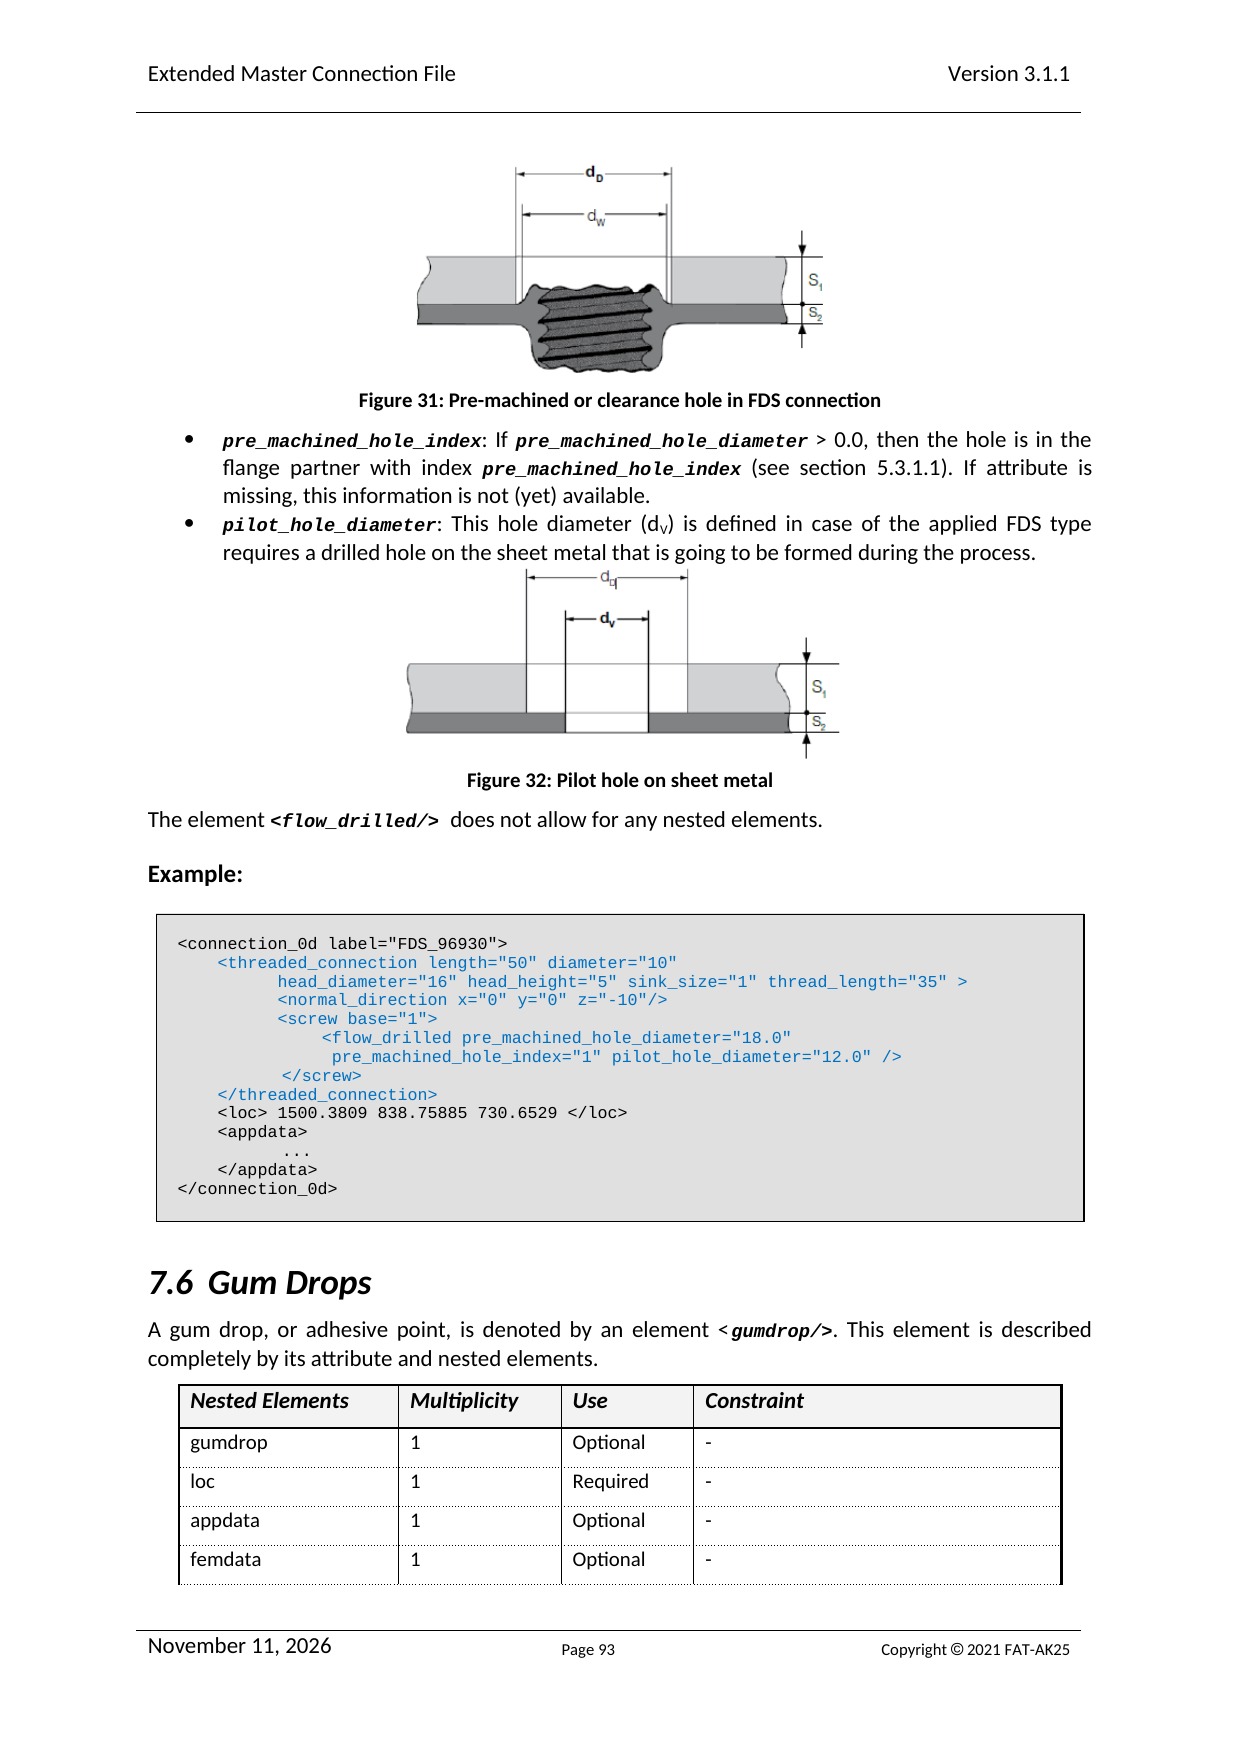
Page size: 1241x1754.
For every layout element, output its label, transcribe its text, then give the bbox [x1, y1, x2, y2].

picture [395, 565, 845, 767]
text Figure 32: Pilot hole on sheet metal [148, 767, 1092, 792]
text <threaded_connection length="50" diameter="10" [157, 951, 1083, 970]
text <normal_direction x="0" y="0" z="-10"/> [157, 989, 1083, 1008]
text ... [157, 1140, 1083, 1158]
text A gum drop, or adhesive point, is denoted by an element <gumdrop/>. This element is described completely by its attribute and nested elements. [148, 1316, 1092, 1372]
text <flow_drilled pre_machined_hole_diameter="18.0" [157, 1027, 1083, 1045]
text </connection_0d> [157, 1177, 1083, 1196]
text </threaded_connection> [157, 1083, 1083, 1102]
text </screw> [157, 1064, 1083, 1083]
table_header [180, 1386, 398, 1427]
picture [403, 153, 837, 388]
text Example: [148, 858, 1092, 888]
subtitle Gum Drops [148, 1260, 1092, 1303]
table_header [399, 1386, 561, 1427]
text pre_machined_hole_index="1" pilot_hole_diameter="12.0" /> [157, 1045, 1083, 1064]
text <screw base="1"> [157, 1008, 1083, 1027]
text <appdata> [157, 1121, 1083, 1140]
text </appdata> [157, 1158, 1083, 1177]
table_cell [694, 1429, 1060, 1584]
text The element <flow_drilled/> does not allow for any nested elements. [148, 805, 1092, 833]
text Figure 31: Pre-machined or clearance hole in FDS connection [148, 388, 1092, 413]
list pilot_hole_diameter: This hole diameter (dV) is defined in case of the applied FDS type requires a drilled hole on the sheet metal that is going to be formed during the process. [185, 509, 1092, 566]
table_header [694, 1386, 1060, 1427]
text <loc> 1500.3809 838.75885 730.6529 </loc> [157, 1102, 1083, 1121]
text head_diameter="16" head_height="5" sink_size="1" thread_length="35" > [157, 970, 1083, 989]
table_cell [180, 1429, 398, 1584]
text <connection_0d label="FDS_96930"> [157, 932, 1083, 951]
list pre_machined_hole_index: If pre_machined_hole_diameter > 0.0, then the hole is in the flange partner with index pre_machined_hole_index (see section 5.3.1.1). If attribute is missing, this information is not (yet) available. [185, 426, 1092, 509]
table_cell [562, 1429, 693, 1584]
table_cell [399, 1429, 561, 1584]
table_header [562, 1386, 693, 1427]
